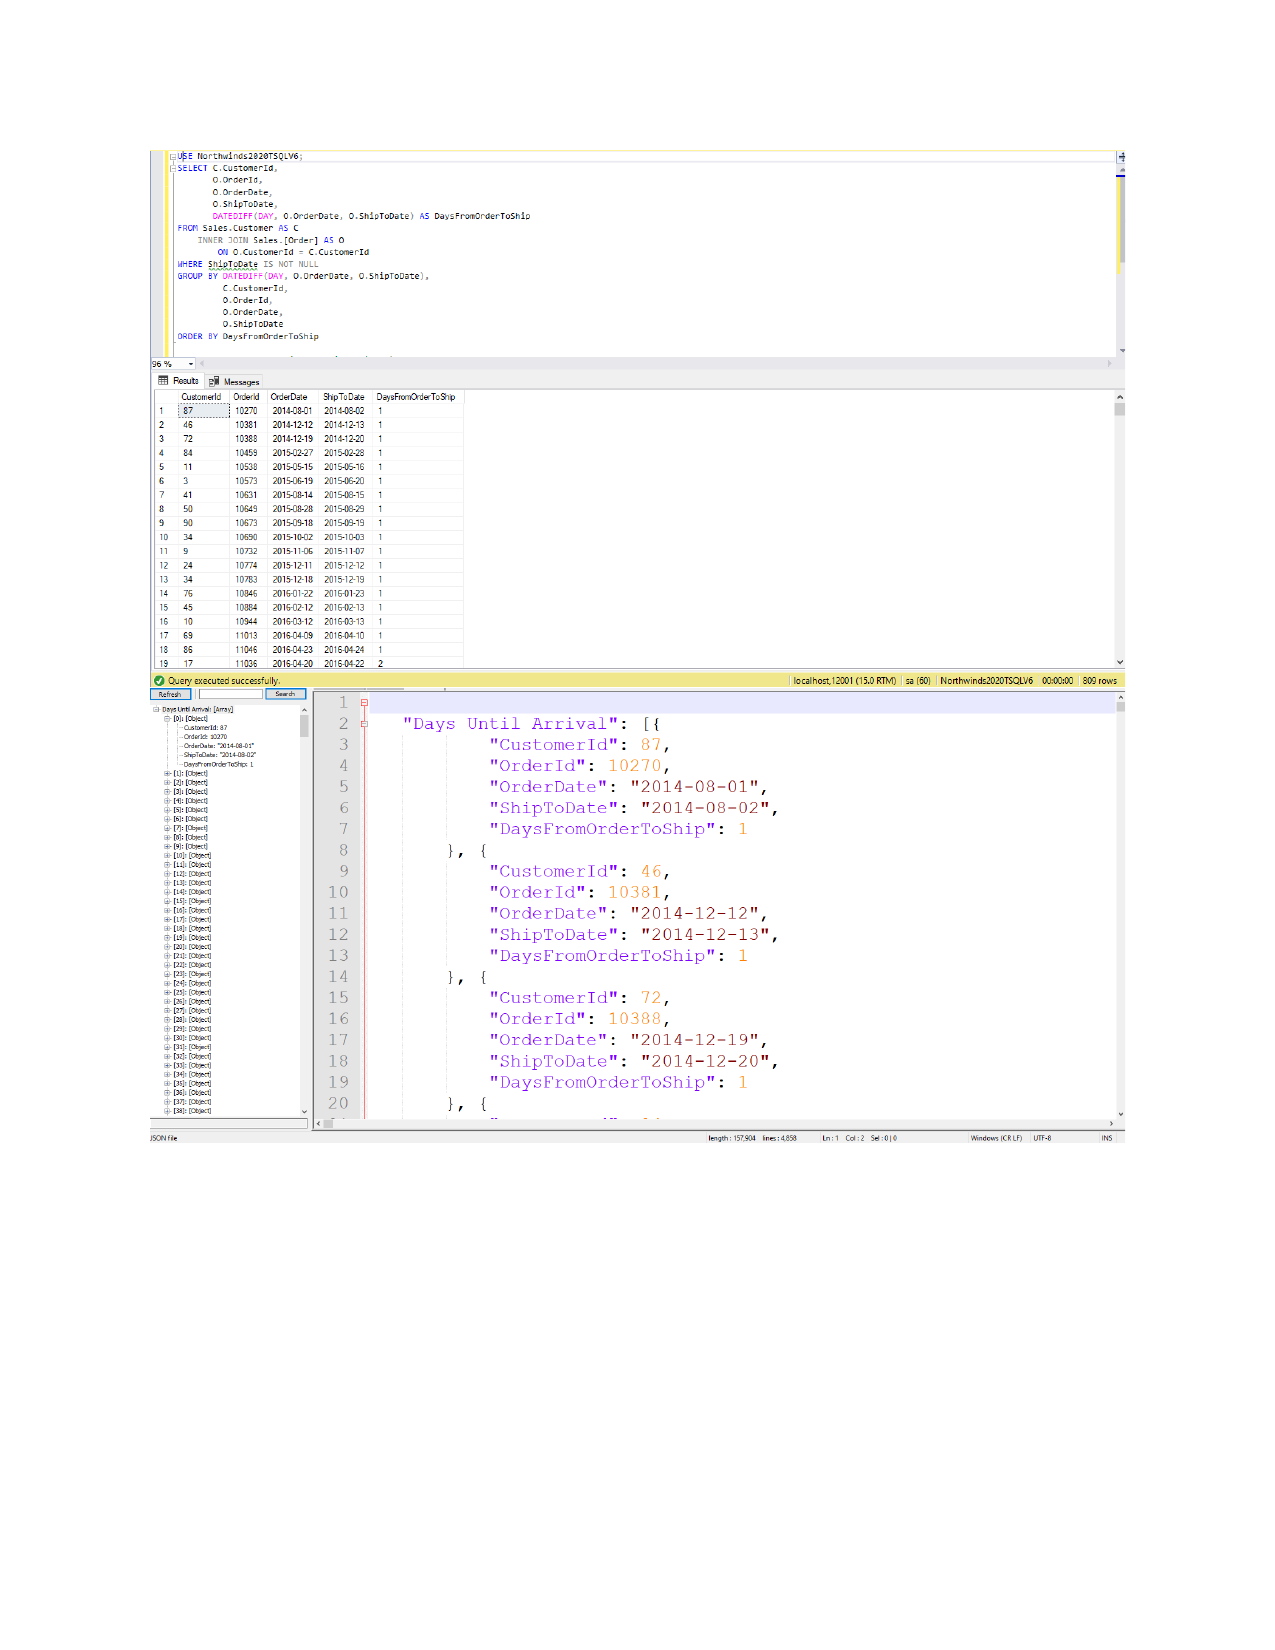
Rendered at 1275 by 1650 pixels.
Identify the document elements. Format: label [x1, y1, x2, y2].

picture [150, 688, 1125, 1143]
picture [150, 150, 1125, 687]
